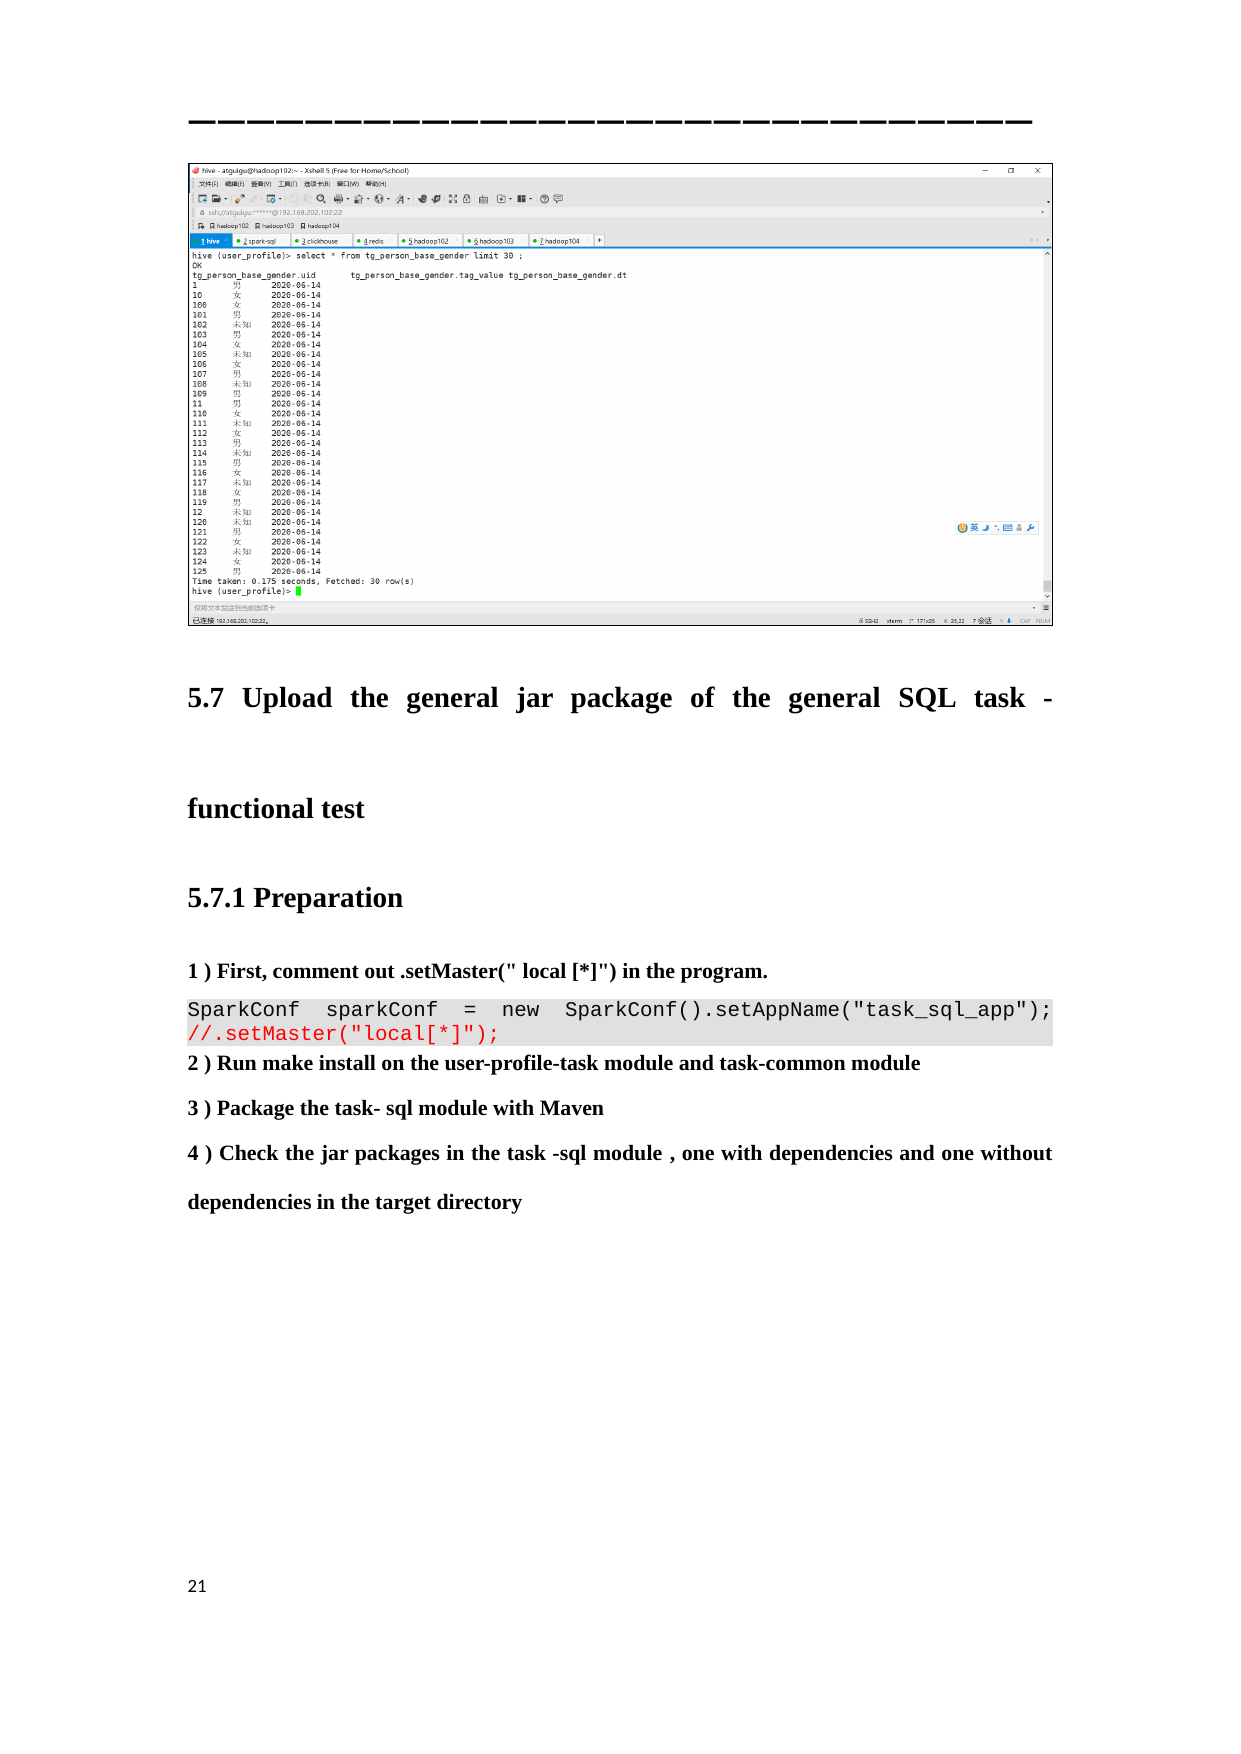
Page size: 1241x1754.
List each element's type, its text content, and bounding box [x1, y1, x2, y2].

subtitle 5.7 Upload the general jar package of the general SQL task - functional test [187, 664, 1053, 841]
text 1 ) First, comment out .setMaster(" local [*]") in the program. [187, 954, 1053, 986]
subtitle 5.7.1 Preparation [187, 865, 1053, 930]
text 4 ) Check the jar packages in the task -sql module , one with dependencies and one without dependencies in the target directory [187, 1137, 1053, 1218]
text 2 ) Run make install on the user-profile-task module and task-common module [187, 1046, 1053, 1079]
text 3 ) Package the task- sql module with Maven [187, 1091, 1053, 1124]
picture [189, 164, 1052, 625]
text SparkConf sparkConf = new SparkConf().setAppName("task_sql_app"); //.setMaster("local[*]"); [187, 999, 1053, 1046]
